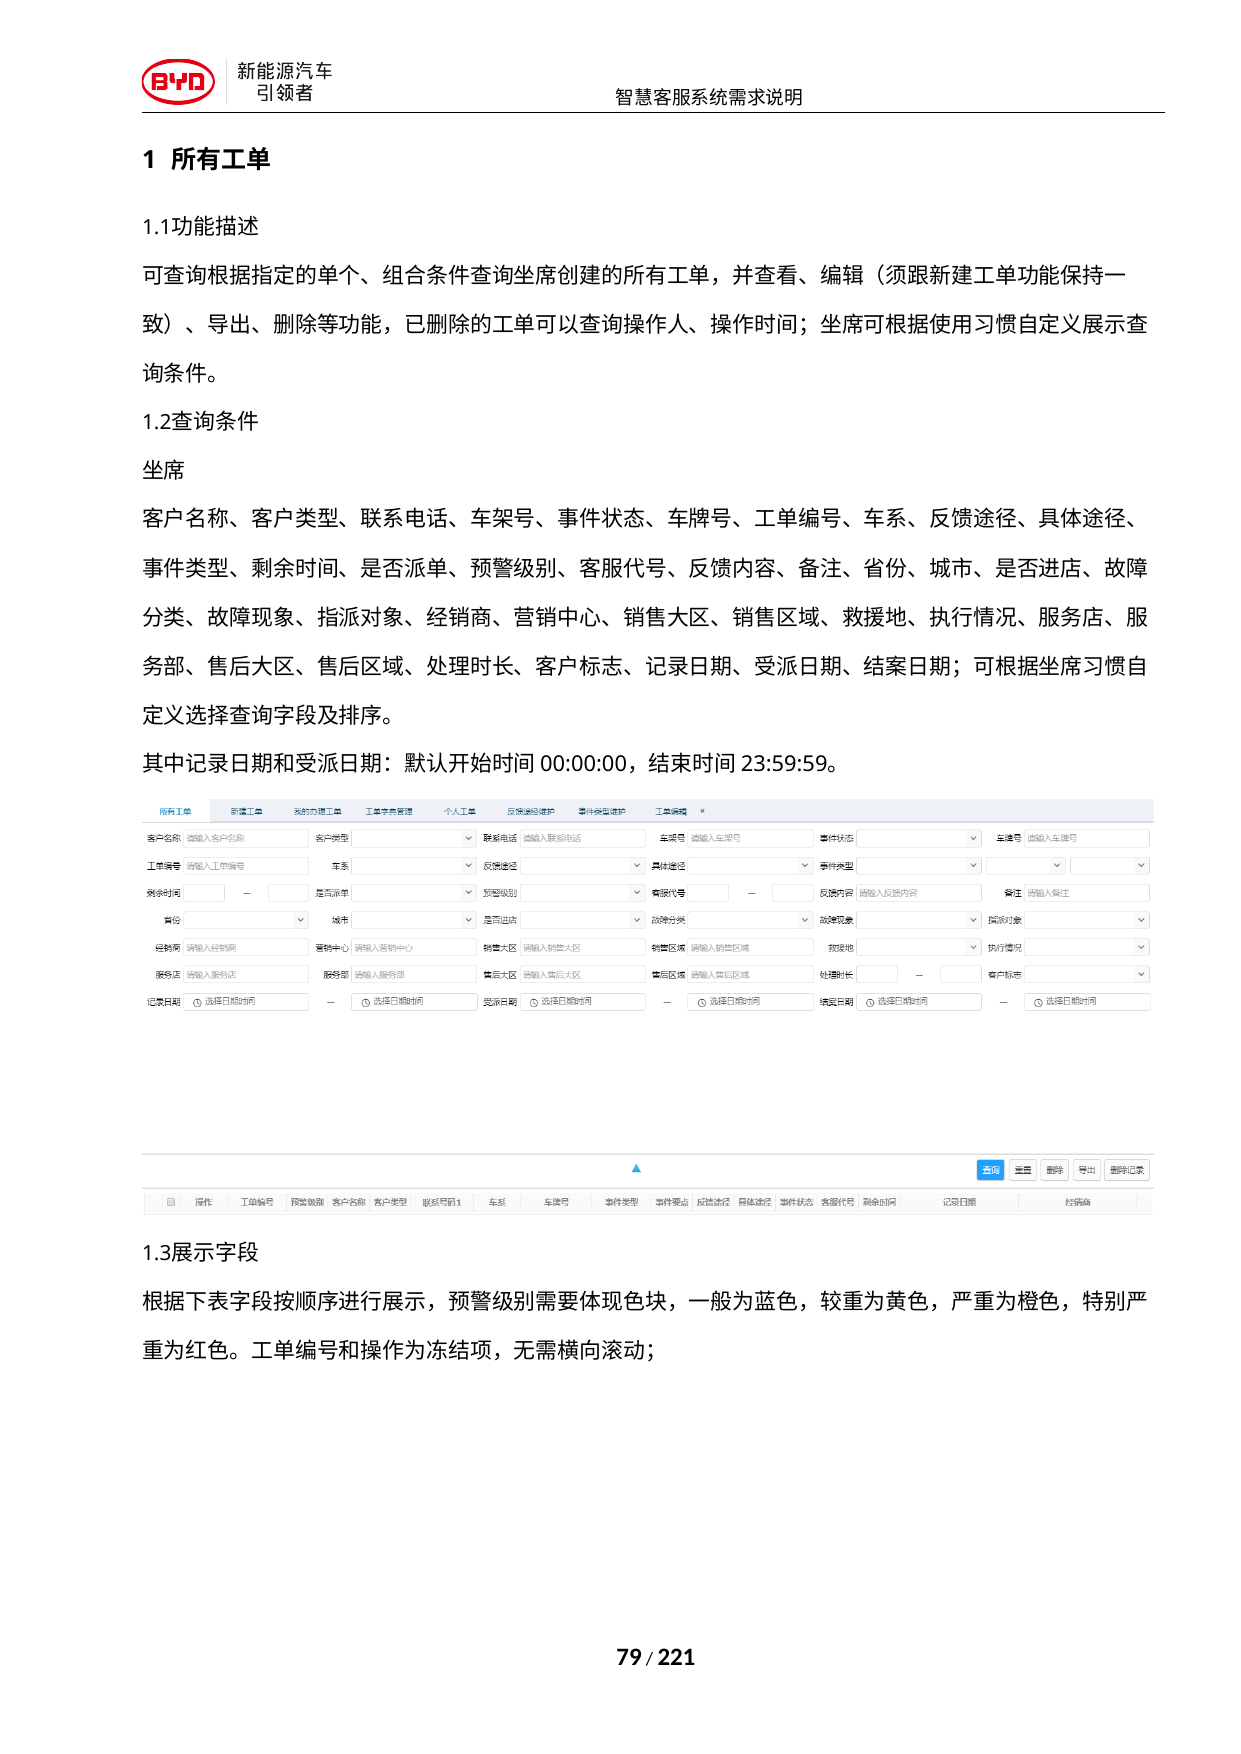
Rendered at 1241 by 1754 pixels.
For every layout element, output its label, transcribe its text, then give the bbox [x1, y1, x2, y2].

list 所有工单 [142, 125, 1165, 191]
picture [141, 799, 1154, 1215]
list 根据下表字段按顺序进行展示，预警级别需要体现色块，一般为蓝色，较重为黄色，严重为橙色，特别严重为红色。工单编号和操作为冻结项，无需横向滚动； [142, 1283, 1165, 1365]
list 功能描述 [142, 209, 1165, 241]
list 查询条件 [142, 404, 1165, 437]
list 其中记录日期和受派日期：默认开始时间00:00:00，结束时间23:59:59。 [142, 746, 1165, 778]
list 展示字段 [142, 1235, 1165, 1267]
list 坐席 [142, 452, 1165, 485]
text 可查询根据指定的单个、组合条件查询坐席创建的所有工单，并查看、编辑（须跟新建工单功能保持一致）、导出、删除等功能，已删除的工单可以查询操作人、操作时间；坐席可根据使用习惯自定义展示查询条件。 [142, 257, 1165, 388]
list 客户名称、客户类型、联系电话、车架号、事件状态、车牌号、工单编号、车系、反馈途径、具体途径、事件类型、剩余时间、是否派单、预警级别、客服代号、反馈内容、备注、省份、城市、是否进店、故障分类、故障现象、指派对象、经销商、营销中心、销售大区、销售区域、救援地、执行情况、服务店、服务部、售后大区、售后区域、处理时长、客户标志、记录日期、受派日期、结案日期；可根据坐席习惯自定义选择查询字段及排序。 [142, 501, 1165, 730]
picture [141, 59, 332, 105]
